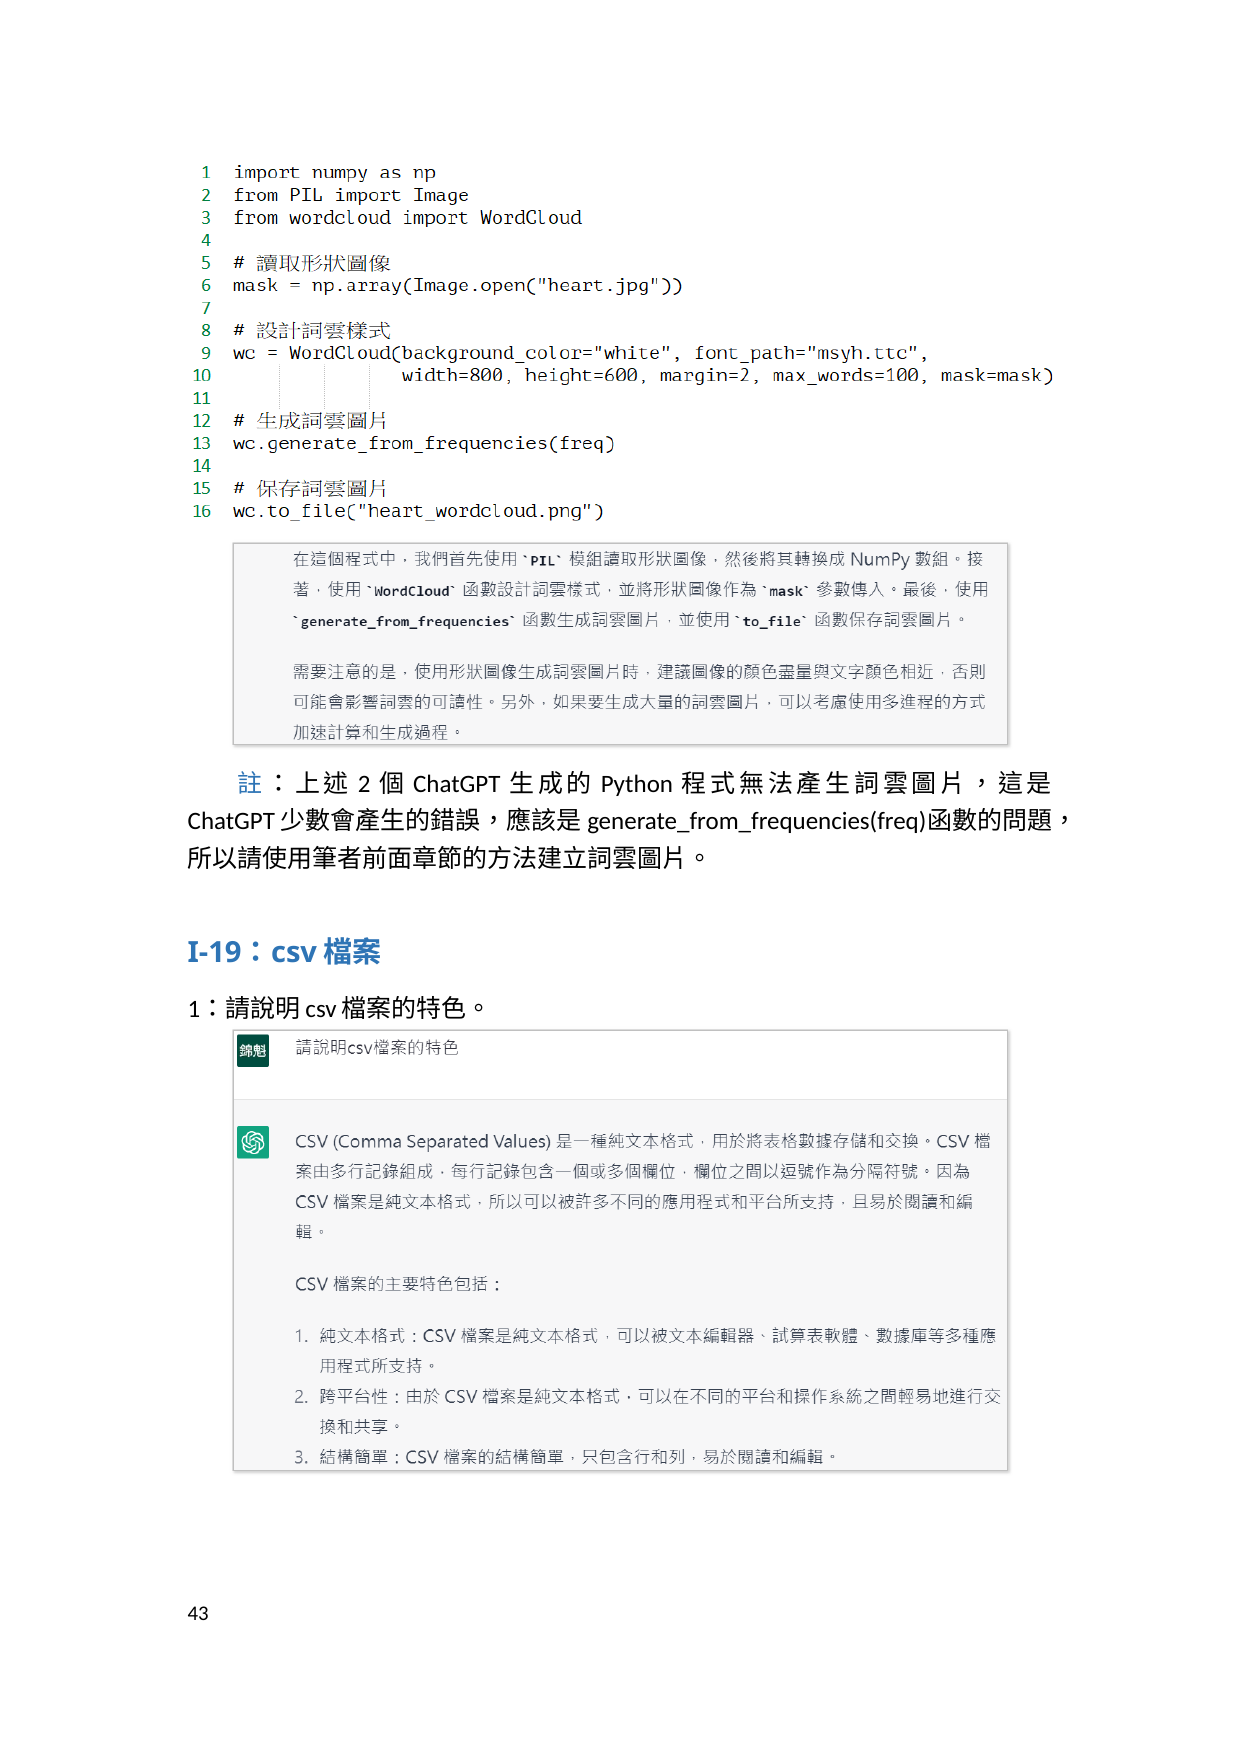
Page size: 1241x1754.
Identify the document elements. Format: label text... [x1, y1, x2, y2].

text 註：上述2個ChatGPT生成的Python程式無法產生詞雲圖片，這是ChatGPT少數會產生的錯誤，應該是generate_from_frequencies(freq)函數的問題，所以請使用筆者前面章節的方法建立詞雲圖片。 [187, 762, 1053, 875]
picture [227, 537, 1013, 750]
picture [187, 162, 1053, 521]
text I-19：csv檔案 [187, 912, 1053, 987]
picture [227, 1025, 1013, 1476]
text 1：請說明csv檔案的特色。 [187, 987, 1053, 1025]
